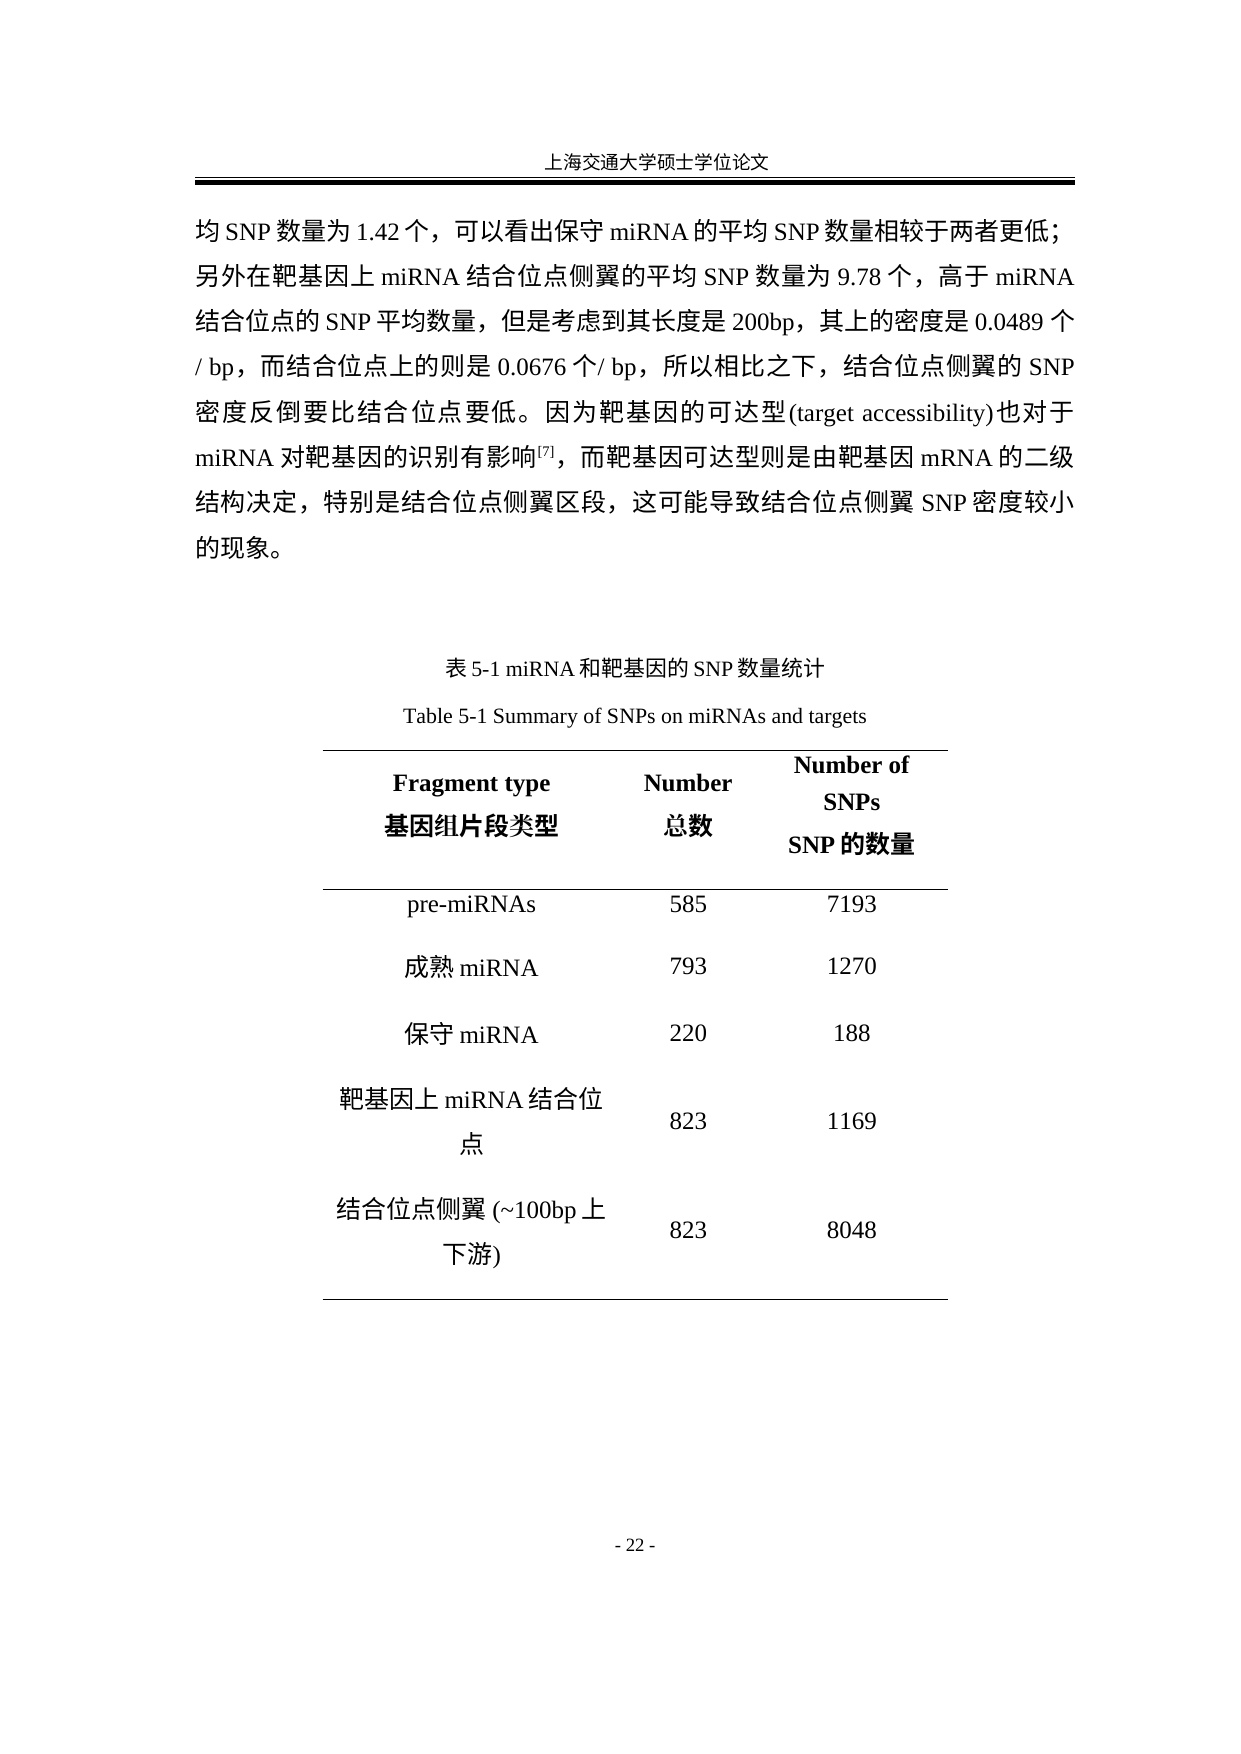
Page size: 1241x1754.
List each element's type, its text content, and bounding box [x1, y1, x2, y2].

table_cell 1169 [756, 1080, 947, 1189]
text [195, 211, 1075, 564]
table_header Fragment type 基因组片段类型 [323, 751, 620, 888]
table_cell 靶基因上miRNA结合位点 [323, 1080, 620, 1189]
table_cell 保守miRNA [323, 1013, 620, 1079]
text Table 5-1 Summary of SNPs on miRNAs and targets [195, 703, 1075, 729]
table_cell 结合位点侧翼 (~100bp上下游) [323, 1189, 620, 1298]
table_cell 8048 [756, 1189, 947, 1298]
table_header Number of SNPs SNP的数量 [756, 751, 947, 888]
table_cell 成熟miRNA [323, 946, 620, 1013]
table_cell 793 [620, 946, 756, 1013]
table_cell 220 [620, 1013, 756, 1079]
table_cell 1270 [756, 946, 947, 1013]
table_cell 188 [756, 1013, 947, 1079]
table_cell 823 [620, 1189, 756, 1298]
table_header Number 总数 [620, 751, 756, 888]
table_cell pre-miRNAs [323, 890, 620, 946]
table_cell 585 [620, 890, 756, 946]
table_cell 823 [620, 1080, 756, 1189]
text 表5-1 miRNA和靶基因的SNP数量统计 [195, 651, 1075, 683]
table_cell 7193 [756, 890, 947, 946]
